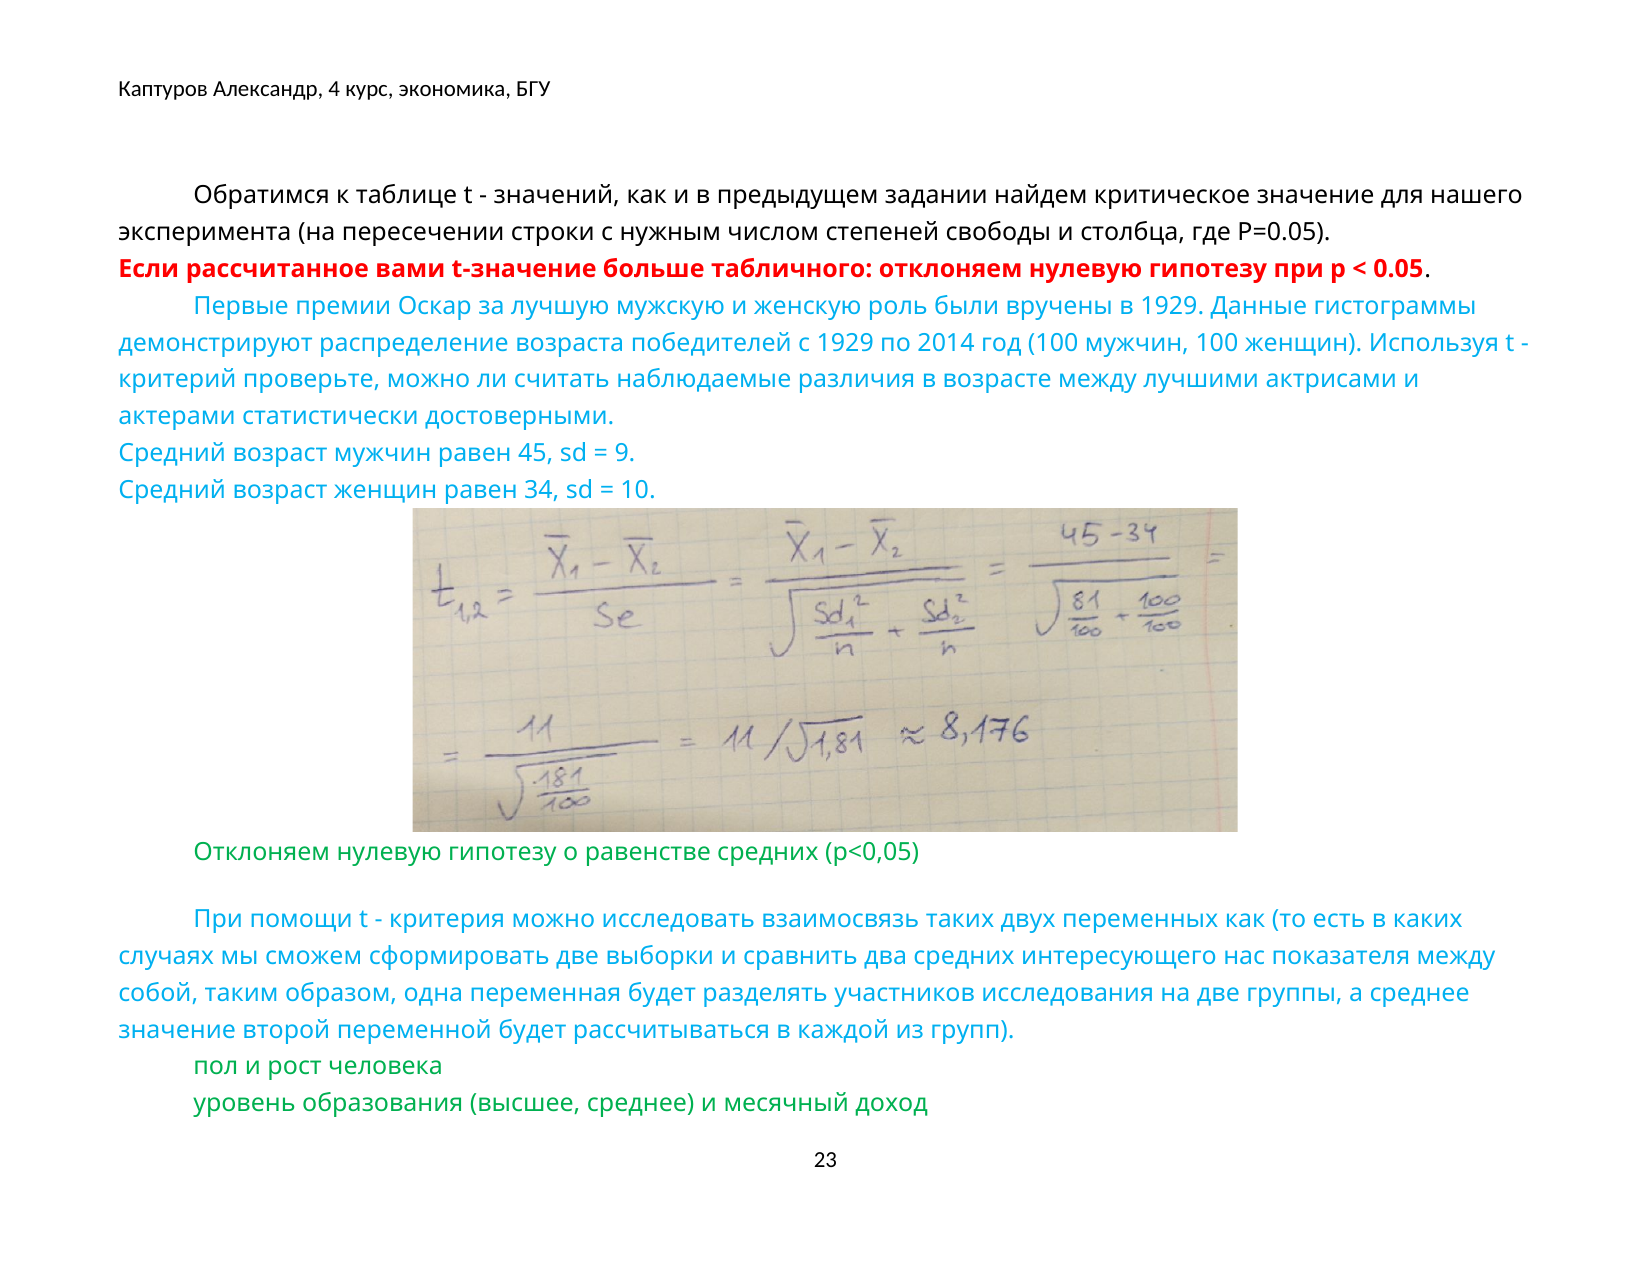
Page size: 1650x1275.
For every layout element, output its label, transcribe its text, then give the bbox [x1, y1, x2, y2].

text Обратимся к таблице t - значений, как и в предыдущем задании найдем критическое значение для нашего эксперимента (на пересечении строки c нужным числом степеней свободы и столбца, где P=0.05). [118, 177, 1532, 248]
text Первые премии Оскар за лучшую мужскую и женскую роль были вручены в 1929. Данные гистограммы демонстрируют распределение возраста победителей с 1929 по 2014 год (100 мужчин, 100 женщин). Используя t - критерий проверьте, можно ли считать наблюдаемые различия в возрасте между лучшими актрисами и актерами статистически достоверными. [118, 287, 1532, 432]
text При помощи t - критерия можно исследовать взаимосвязь таких двух переменных как (то есть в каких случаях мы сможем сформировать две выборки и сравнить два средних интересующего нас показателя между собой, таким образом, одна переменная будет разделять участников исследования на две группы, а среднее значение второй переменной будет рассчитываться в каждой из групп). [118, 901, 1532, 1045]
text Отклоняем нулевую гипотезу о равенстве средних (p<0,05) [118, 833, 1532, 867]
picture [412, 508, 1238, 832]
text пол и рост человека [118, 1048, 1532, 1082]
text Если рассчитанное вами t-значение больше табличного: отклоняем нулевую гипотезу при p < 0.05. [118, 251, 1532, 285]
text Средний возраст женщин равен 34, sd = 10. [118, 471, 1532, 505]
text Средний возраст мужчин равен 45, sd = 9. [118, 434, 1532, 469]
text уровень образования (высшее, среднее) и месячный доход [118, 1085, 1532, 1119]
